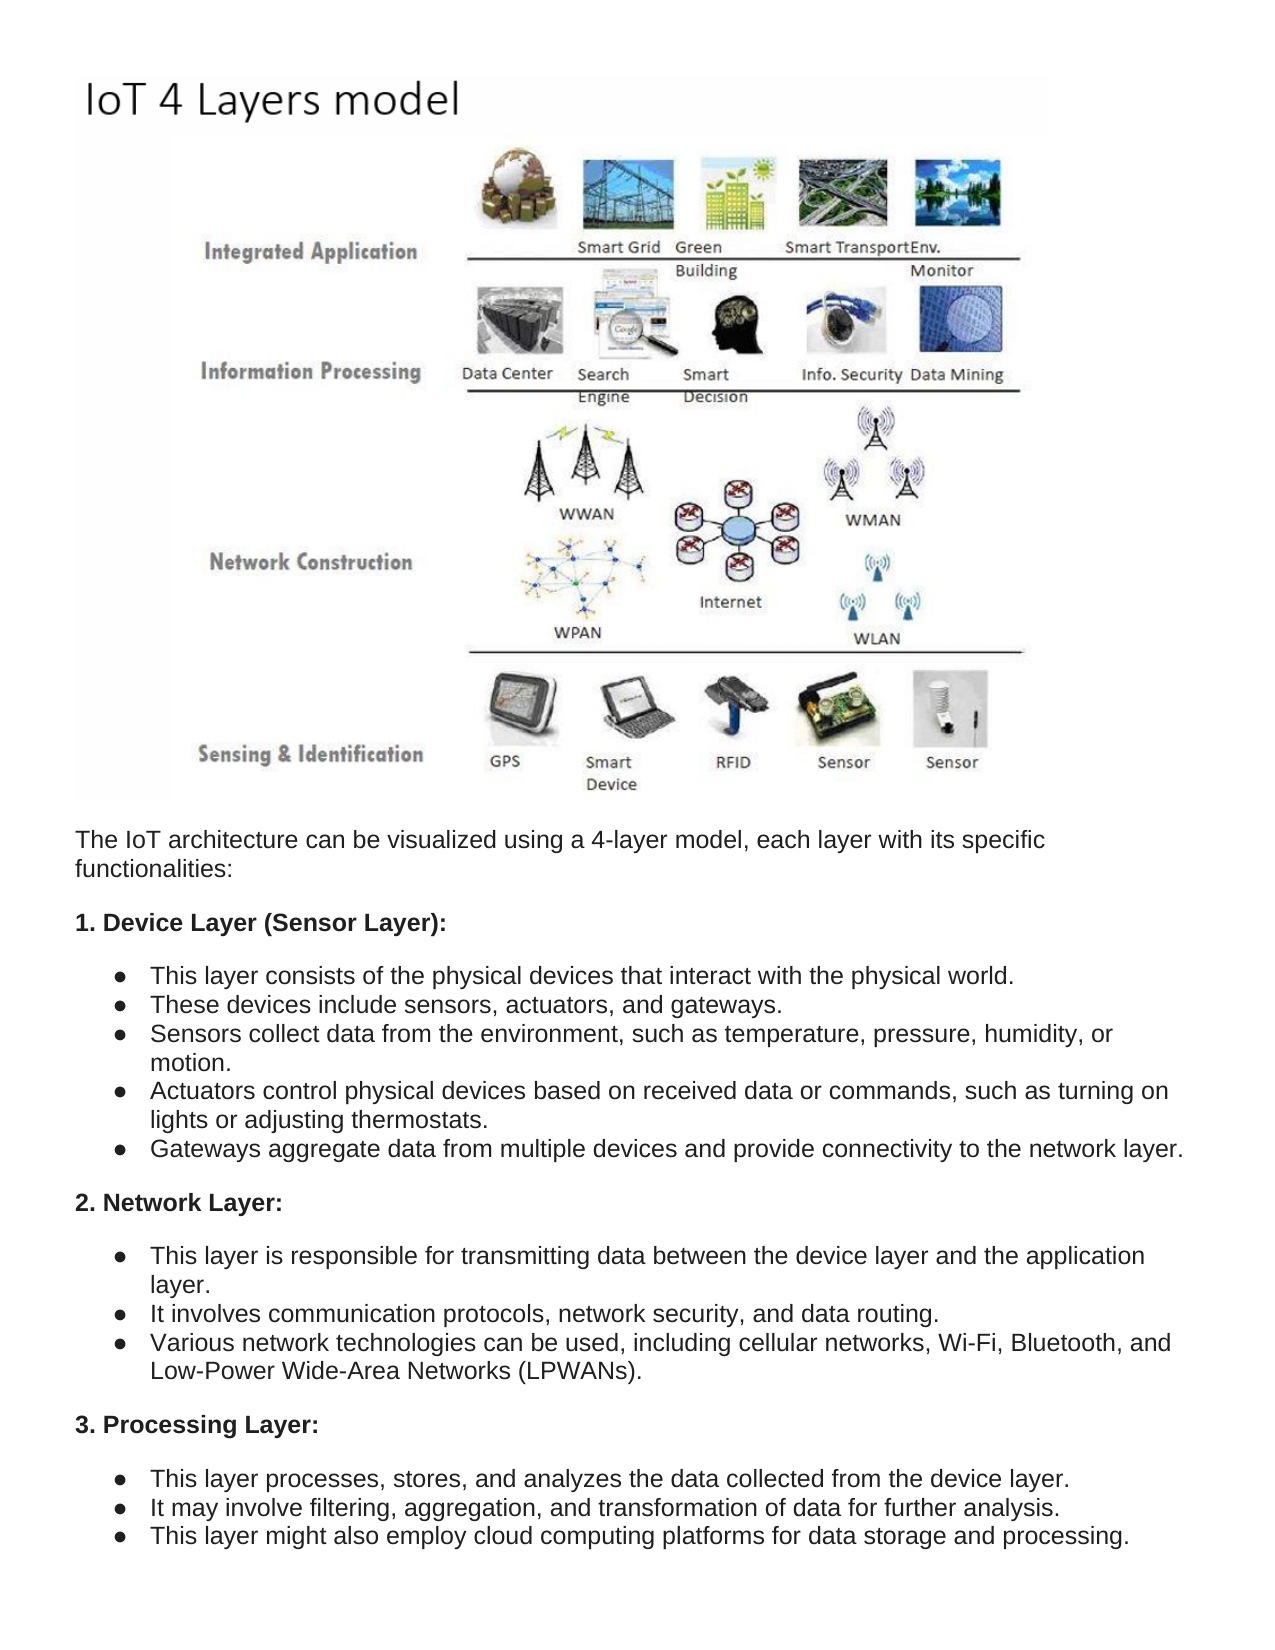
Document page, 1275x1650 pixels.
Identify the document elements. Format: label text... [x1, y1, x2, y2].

picture [75, 75, 1050, 800]
text 2. Network Layer: [75, 1187, 1200, 1216]
list These devices include sensors, actuators, and gateways. [112, 990, 1200, 1019]
list Various network technologies can be used, including cellular networks, Wi-Fi, Bluetooth, and Low-Power Wide-Area Networks (LPWANs). [112, 1327, 1200, 1385]
list This layer might also employ cloud computing platforms for data storage and processing. [112, 1521, 1200, 1550]
text 3. Processing Layer: [75, 1410, 1200, 1439]
list This layer processes, stores, and analyzes the data collected from the device layer. [112, 1464, 1200, 1492]
list This layer consists of the physical devices that interact with the physical world. [112, 961, 1200, 990]
text 1. Device Layer (Sensor Layer): [75, 907, 1200, 936]
list Actuators control physical devices based on received data or commands, such as turning on lights or adjusting thermostats. [112, 1076, 1200, 1134]
list It involves communication protocols, network security, and data routing. [112, 1299, 1200, 1327]
list It may involve filtering, aggregation, and transformation of data for further analysis. [112, 1492, 1200, 1521]
list This layer is responsible for transmitting data between the device layer and the application layer. [112, 1241, 1200, 1299]
list Sensors collect data from the environment, such as temperature, pressure, humidity, or motion. [112, 1019, 1200, 1076]
list Gateways aggregate data from multiple devices and provide connectivity to the network layer. [112, 1134, 1200, 1162]
text The IoT architecture can be visualized using a 4-layer model, each layer with its specific functionalities: [75, 825, 1200, 882]
